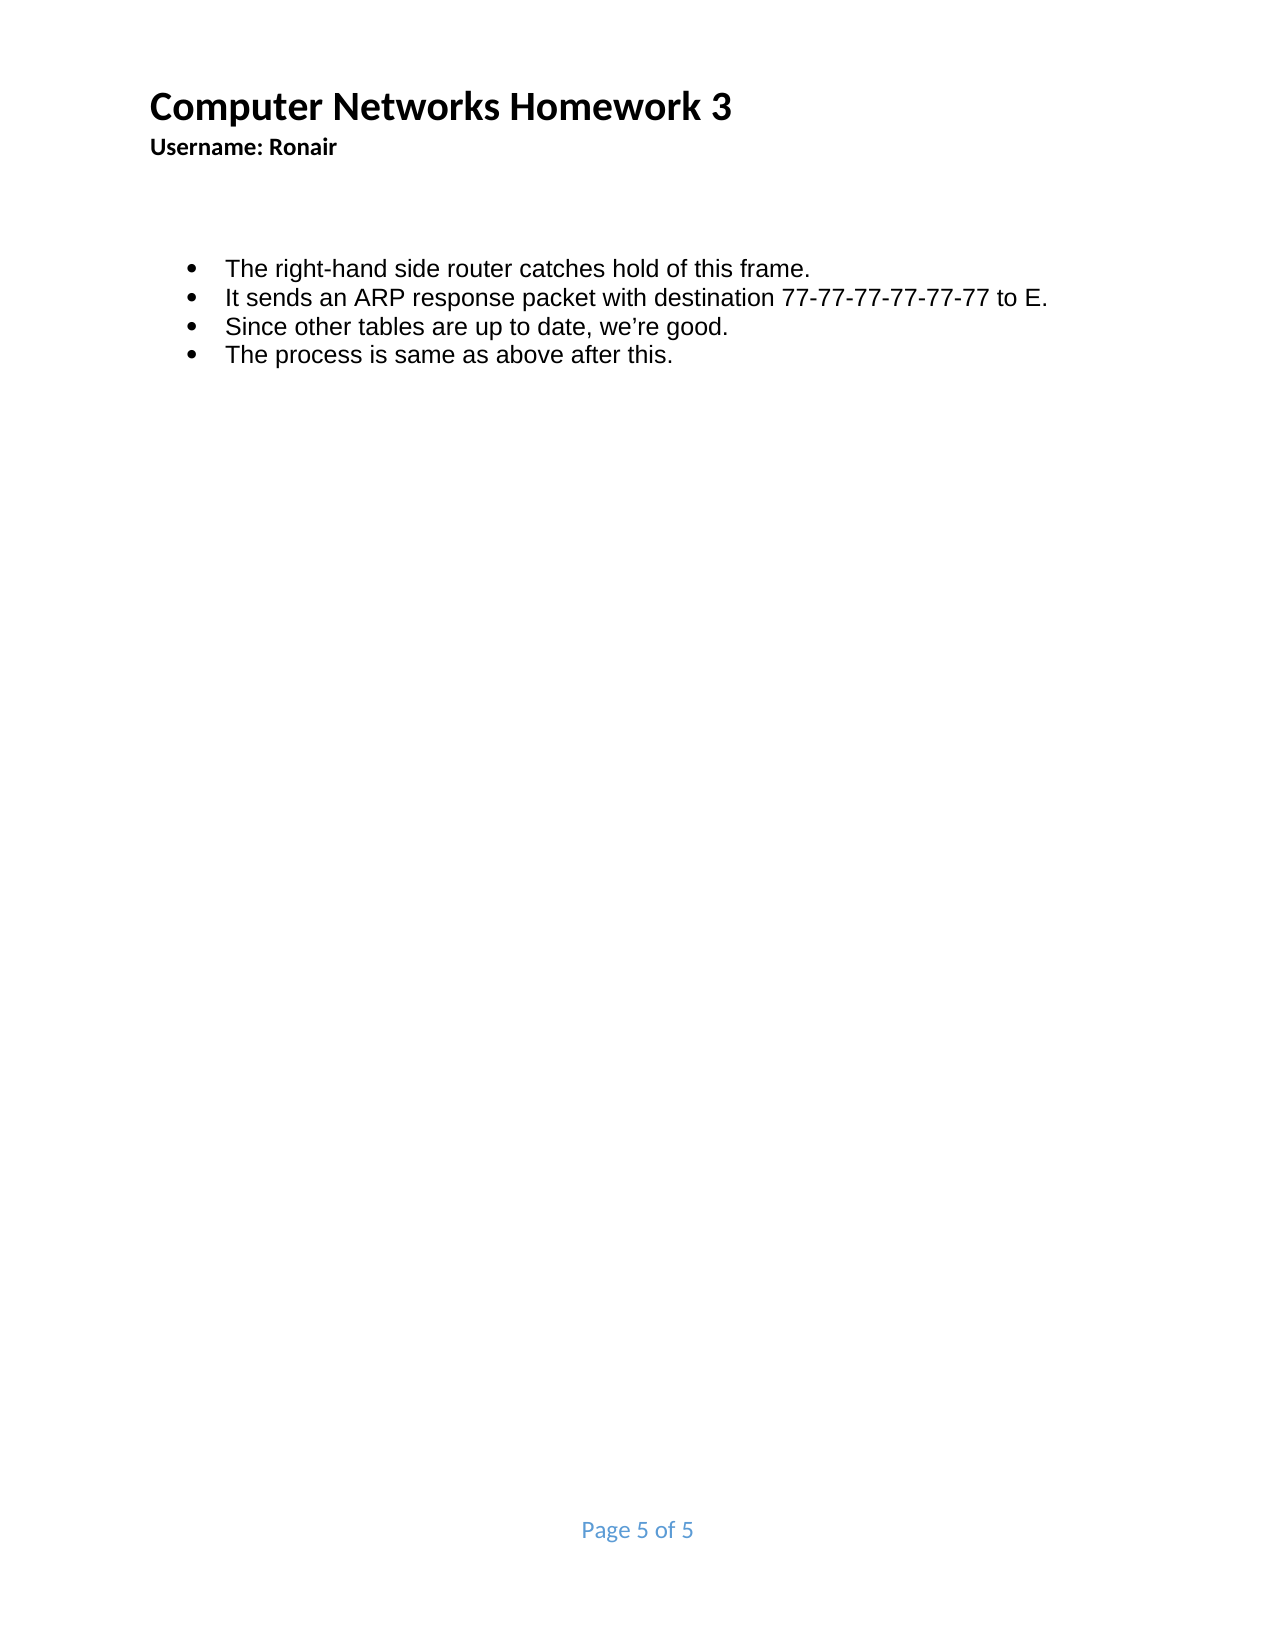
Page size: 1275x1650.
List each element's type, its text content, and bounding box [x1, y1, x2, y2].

list It sends an ARP response packet with destination 77-77-77-77-77-77 to E. [187, 283, 1125, 312]
list Since other tables are up to date, we’re good. [187, 312, 1125, 341]
list The right-hand side router catches hold of this frame. [187, 254, 1125, 283]
list The process is same as above after this. [187, 341, 1125, 369]
